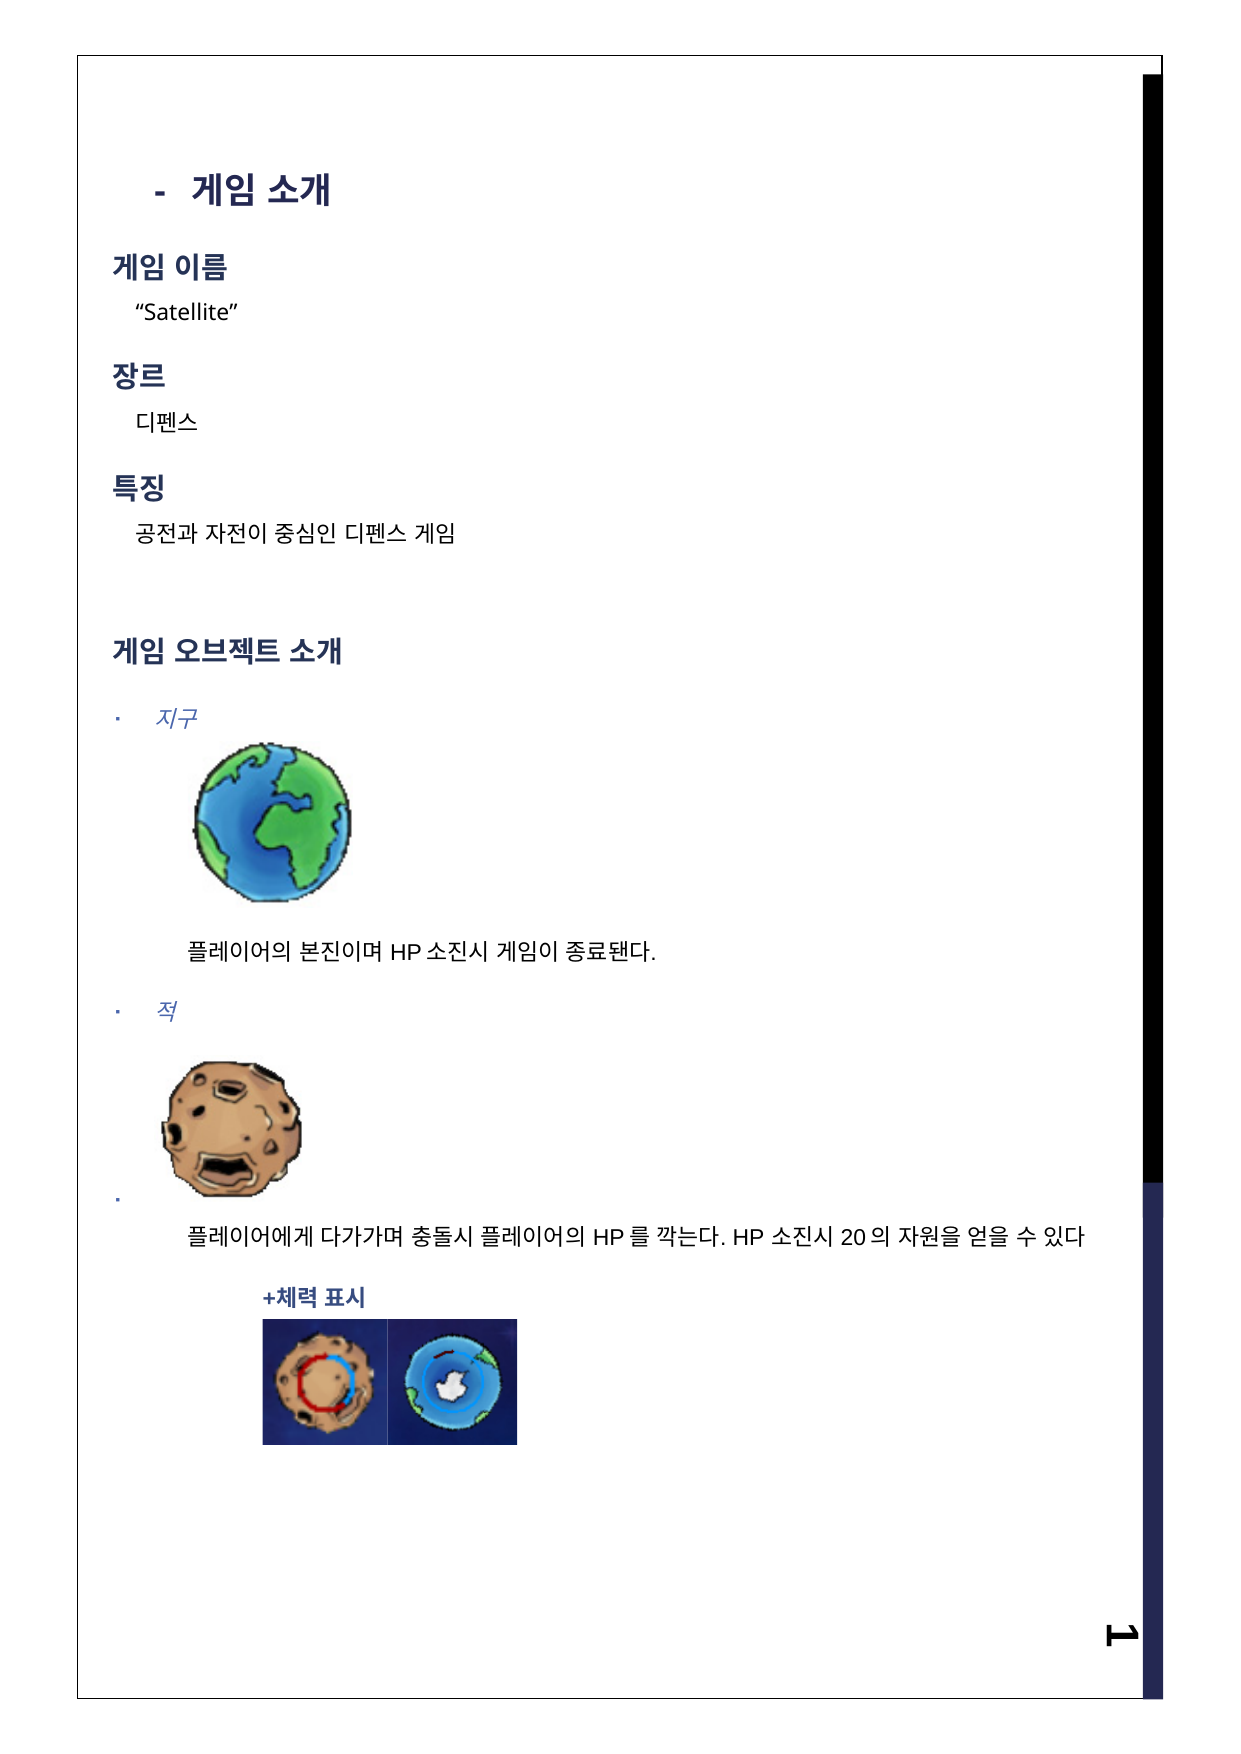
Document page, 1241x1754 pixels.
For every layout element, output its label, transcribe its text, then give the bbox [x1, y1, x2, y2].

subtitle 지구 [112, 701, 1128, 734]
subtitle 적 [112, 994, 1128, 1027]
subtitle 게임 소개 [154, 162, 1128, 214]
subtitle 특징 [112, 465, 1128, 508]
picture [187, 741, 354, 908]
text 공전과 자전이 중심인 디펜스 게임 [112, 516, 1128, 549]
picture [262, 1319, 518, 1445]
subtitle +체력 표시 [187, 1279, 1128, 1313]
text 플레이어의 본진이며 HP소진시 게임이 종료됀다. [112, 934, 1128, 967]
text 디펜스 [112, 405, 1128, 438]
picture [154, 1055, 308, 1208]
text “Satellite” [112, 296, 1128, 327]
subtitle 게임 오브젝트 소개 [112, 629, 1128, 671]
subtitle 장르 [112, 354, 1128, 396]
subtitle 게임 이름 [112, 245, 1128, 287]
text 플레이어에게 다가가며 충돌시 플레이어의 HP를 깍는다. HP 소진시 20의 자원을 얻을 수 있다 [112, 1219, 1128, 1252]
